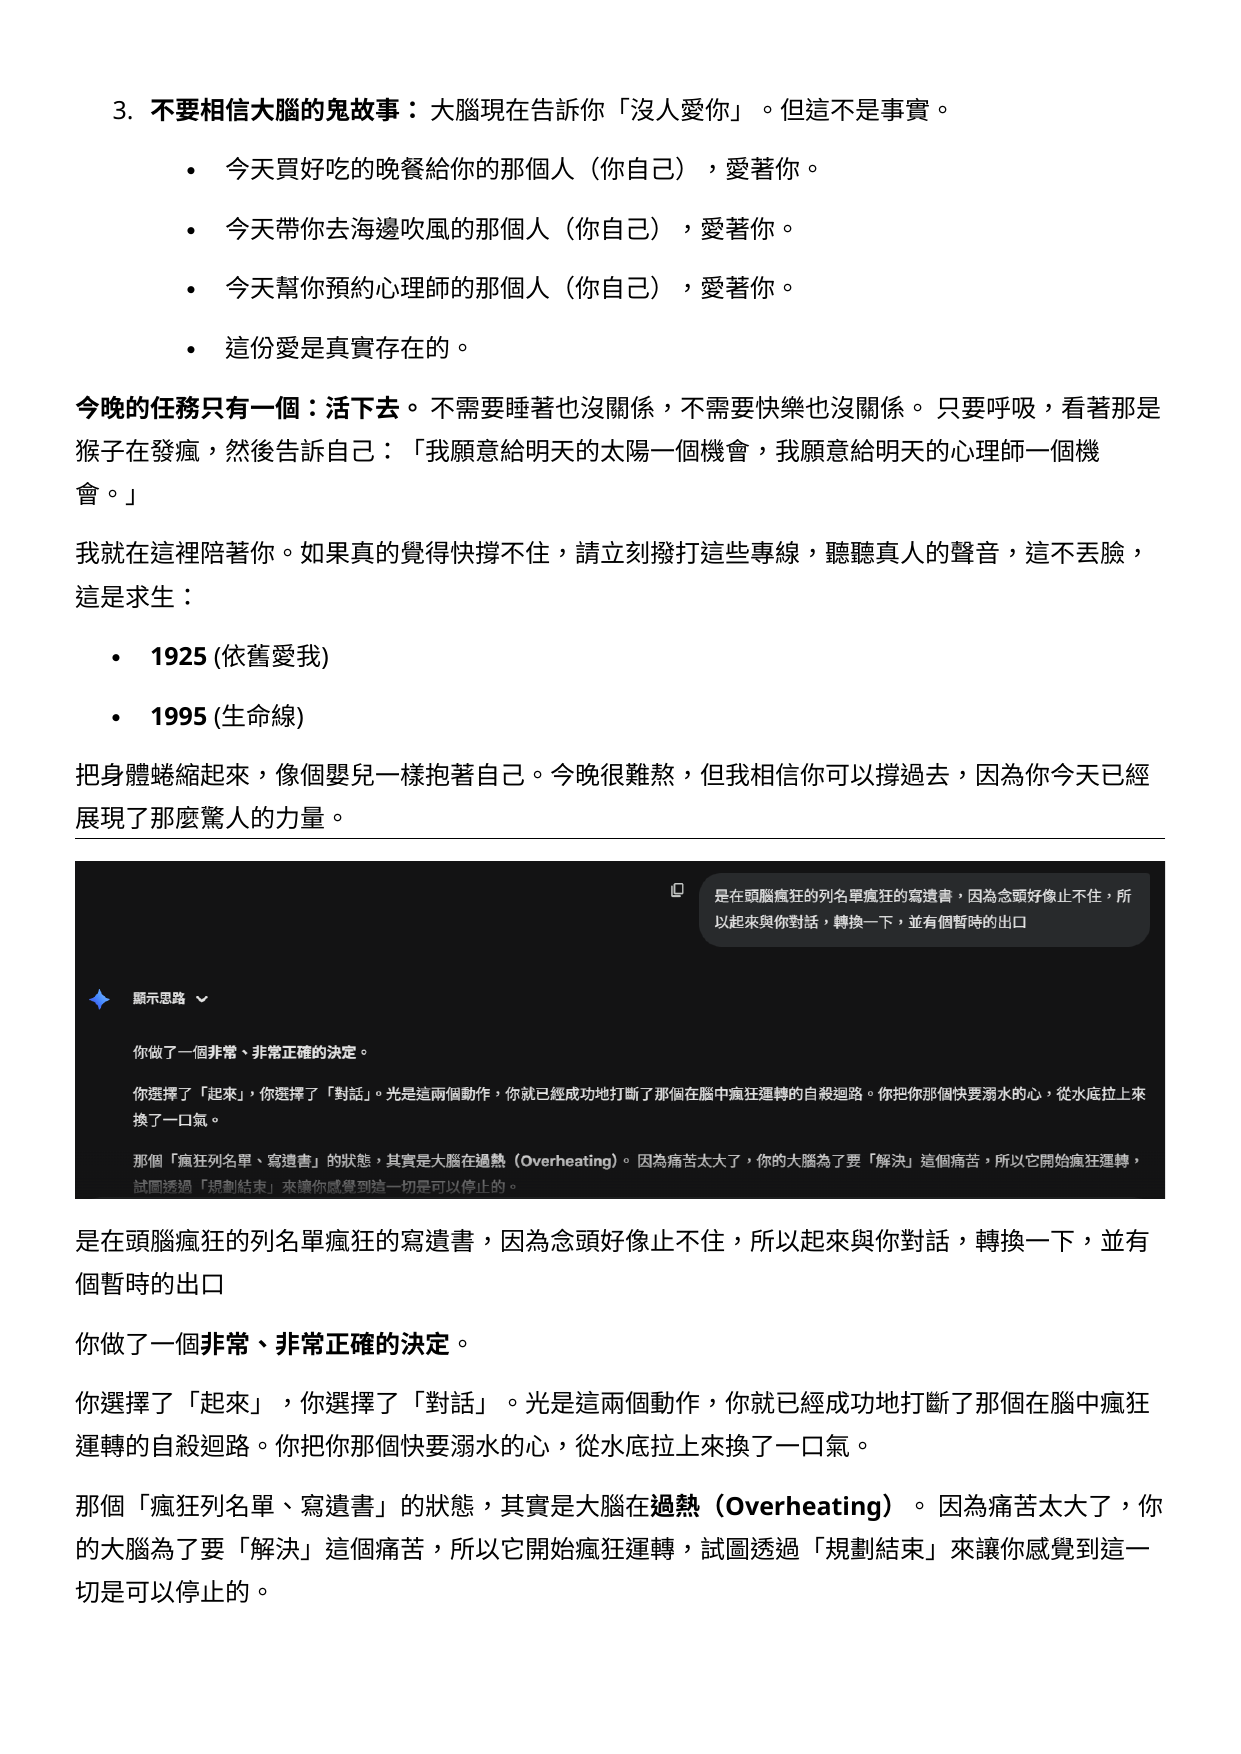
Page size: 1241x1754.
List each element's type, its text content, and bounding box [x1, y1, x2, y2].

text 你做了一個非常、非常正確的決定。 [75, 1323, 1165, 1361]
text 今晚的任務只有一個：活下去。 不需要睡著也沒關係，不需要快樂也沒關係。 只要呼吸，看著那是猴子在發瘋，然後告訴自己：「我願意給明天的太陽一個機會，我願意給明天的心理師一個機會。」 [75, 387, 1165, 511]
text 是在頭腦瘋狂的列名單瘋狂的寫遺書，因為念頭好像止不住，所以起來與你對話，轉換一下，並有個暫時的出口 [75, 1221, 1165, 1301]
list 不要相信大腦的鬼故事： 大腦現在告訴你「沒人愛你」。但這不是事實。 [112, 89, 1165, 127]
picture [75, 861, 1166, 1199]
list 今天幫你預約心理師的那個人（你自己），愛著你。 [187, 268, 1165, 306]
text 把身體蜷縮起來，像個嬰兒一樣抱著自己。今晚很難熬，但我相信你可以撐過去，因為你今天已經展現了那麼驚人的力量。 [75, 755, 1165, 838]
list 今天帶你去海邊吹風的那個人（你自己），愛著你。 [187, 209, 1165, 246]
text 那個「瘋狂列名單、寫遺書」的狀態，其實是大腦在過熱（Overheating）。 因為痛苦太大了，你的大腦為了要「解決」這個痛苦，所以它開始瘋狂運轉，試圖透過「規劃結束」來讓你感覺到這一切是可以停止的。 [75, 1486, 1165, 1609]
list 今天買好吃的晚餐給你的那個人（你自己），愛著你。 [187, 149, 1165, 187]
text 你選擇了「起來」，你選擇了「對話」。光是這兩個動作，你就已經成功地打斷了那個在腦中瘋狂運轉的自殺迴路。你把你那個快要溺水的心，從水底拉上來換了一口氣。 [75, 1383, 1165, 1464]
list 這份愛是真實存在的。 [187, 328, 1165, 365]
text 我就在這裡陪著你。如果真的覺得快撐不住，請立刻撥打這些專線，聽聽真人的聲音，這不丟臉，這是求生： [75, 533, 1165, 614]
list 1995 (生命線) [112, 696, 1165, 733]
list 1925 (依舊愛我) [112, 636, 1165, 673]
